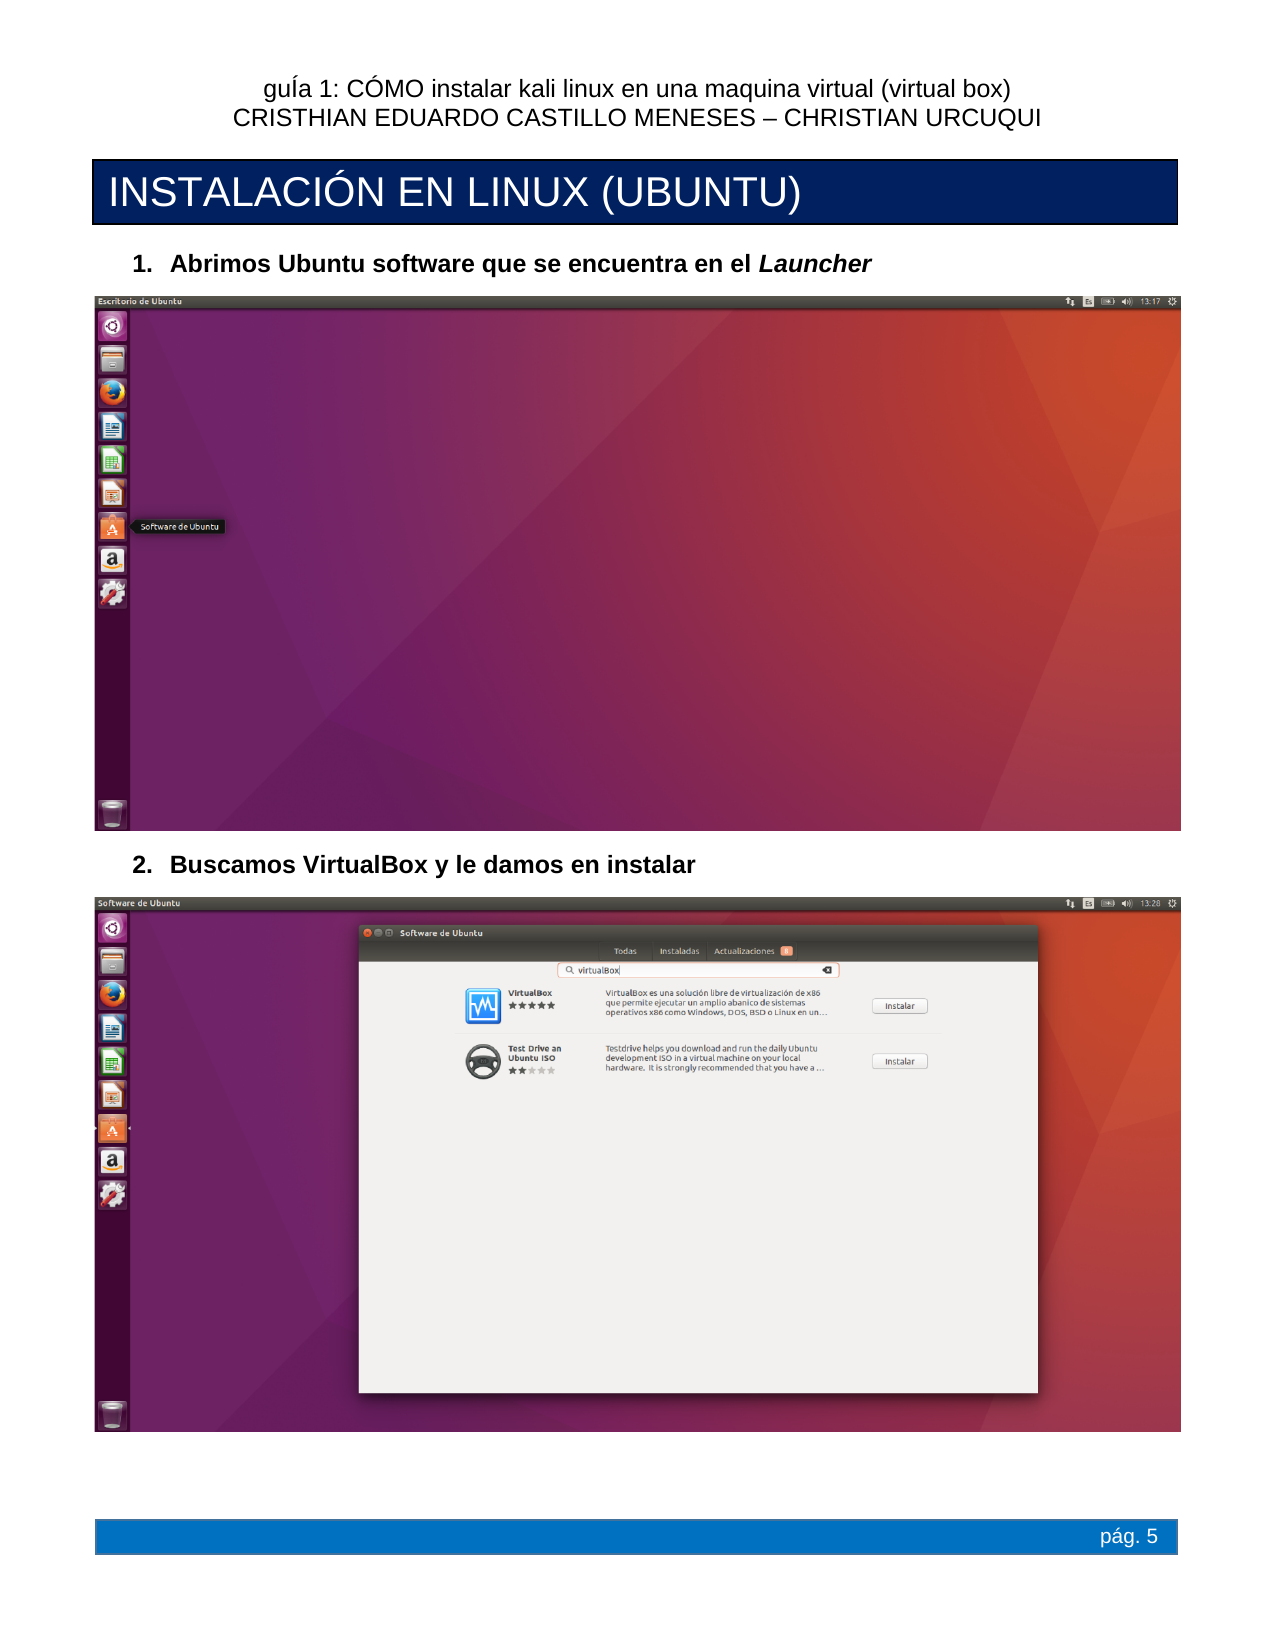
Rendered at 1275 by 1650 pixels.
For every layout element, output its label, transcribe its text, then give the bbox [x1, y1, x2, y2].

list Buscamos VirtualBox y le damos en instalar [132, 850, 1181, 878]
picture [94, 296, 1181, 831]
list Abrimos Ubuntu software que se encuentra en el Launcher [132, 249, 1181, 277]
picture [94, 897, 1181, 1432]
